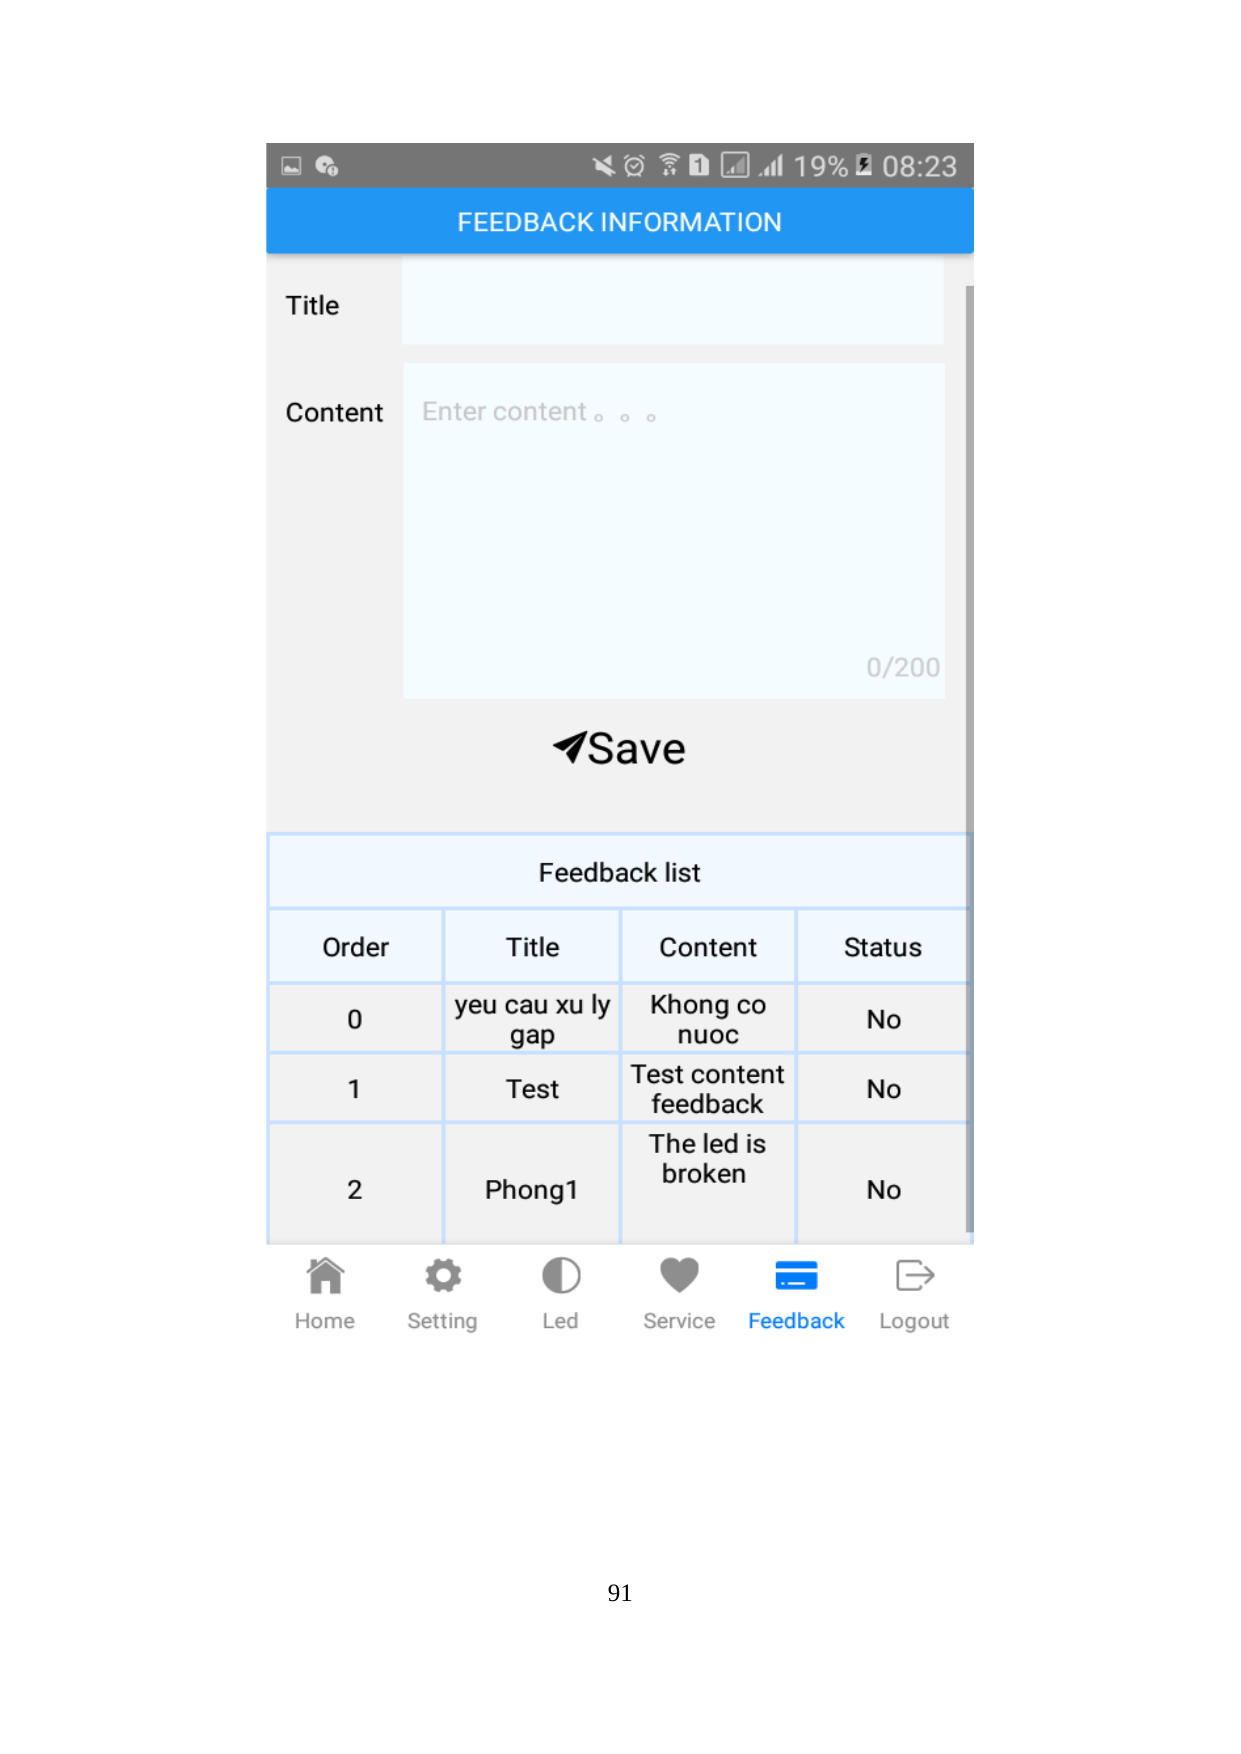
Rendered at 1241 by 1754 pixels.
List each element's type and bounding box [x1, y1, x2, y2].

picture [266, 143, 974, 1337]
